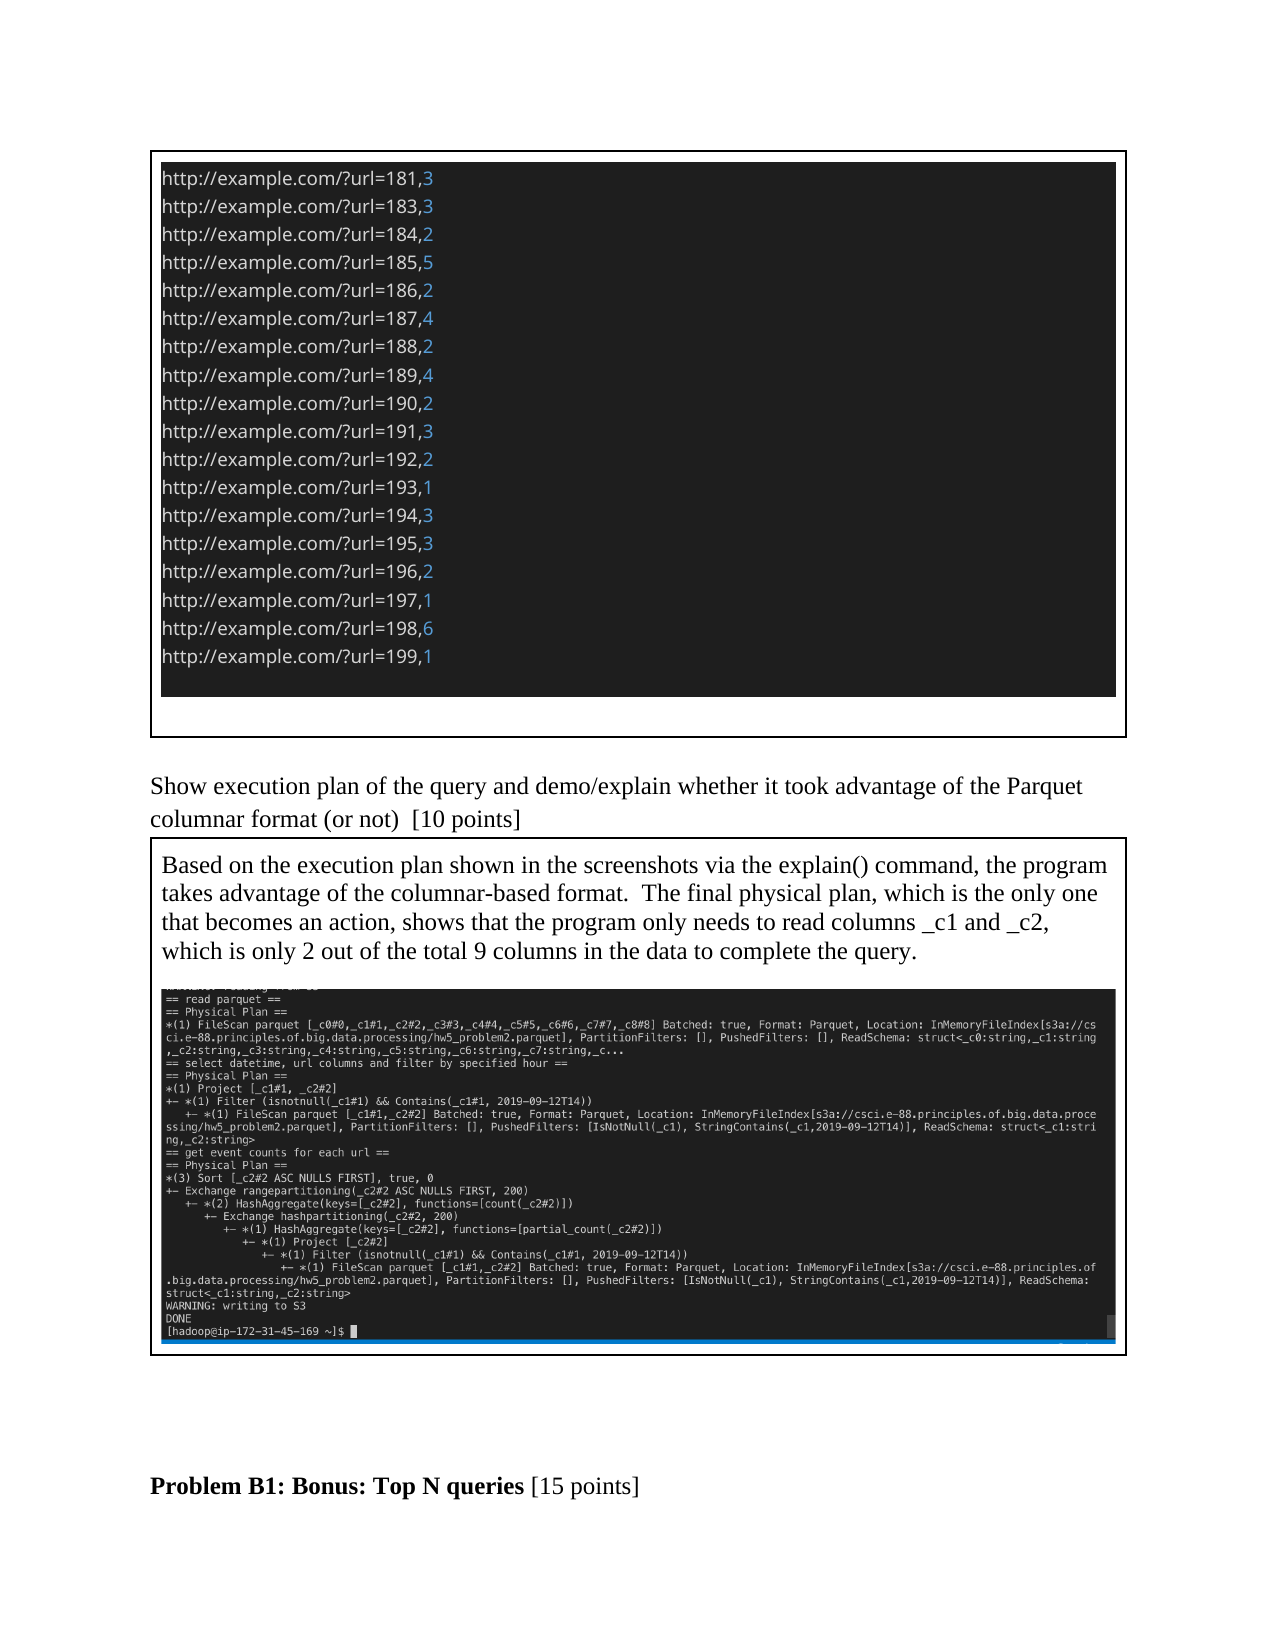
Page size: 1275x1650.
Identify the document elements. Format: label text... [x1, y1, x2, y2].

table_header Based on the execution plan shown in the screenshots via the explain() command, the program takes advantage of the columnar-based format. The final physical plan, which is the only one that becomes an action, shows that the program only needs to read columns _c1 and _c2, which is only 2 out of the total 9 columns in the data to complete the query. [152, 839, 1125, 1354]
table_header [152, 152, 1125, 736]
picture [161, 989, 1116, 1344]
text Show execution plan of the query and demo/explain whether it took advantage of the Parquet columnar format (or not) [10 points] [150, 771, 1125, 833]
text Problem B1: Bonus: Top N queries [15 points] [150, 1471, 1125, 1499]
